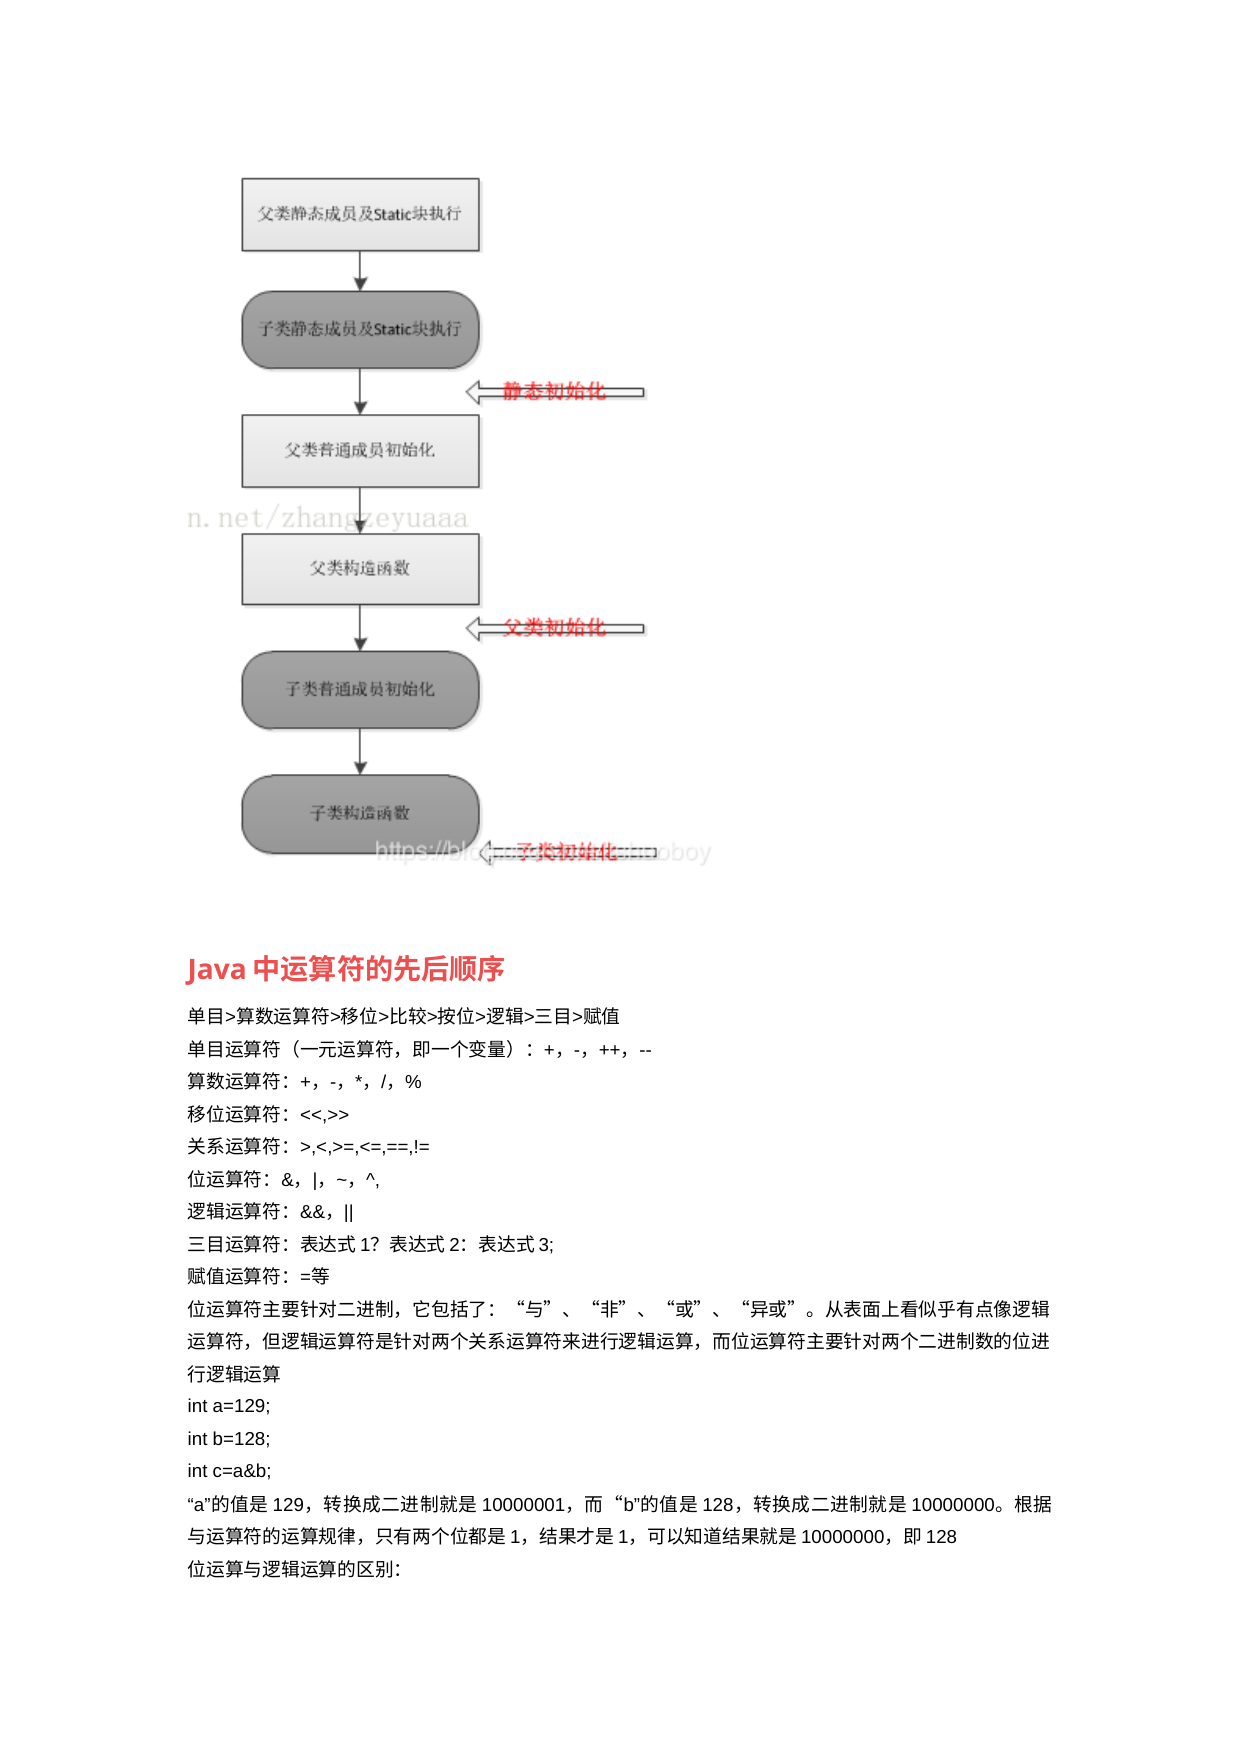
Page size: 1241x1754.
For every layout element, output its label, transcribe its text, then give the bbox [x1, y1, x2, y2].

text int a=129; [187, 1389, 1053, 1422]
text “a”的值是129，转换成二进制就是10000001，而“b”的值是128，转换成二进制就是10000000。根据与运算符的运算规律，只有两个位都是1，结果才是1，可以知道结果就是10000000，即128 [187, 1487, 1053, 1552]
text 赋值运算符：=等 [187, 1259, 1053, 1292]
text 关系运算符：>,<,>=,<=,==,!= [187, 1129, 1053, 1162]
text 逻辑运算符：&&，|| [187, 1194, 1053, 1227]
picture [187, 162, 725, 881]
text 三目运算符：表达式1？表达式2：表达式3; [187, 1227, 1053, 1259]
text 移位运算符：<<,>> [187, 1097, 1053, 1129]
subtitle Java中运算符的先后顺序 [187, 934, 1053, 999]
text 算数运算符：+，-，*，/，% [187, 1064, 1053, 1097]
text 单目运算符（一元运算符，即一个变量）：+，-，++，-- [187, 1032, 1053, 1064]
text 位运算符：&，|，~，^, [187, 1162, 1053, 1194]
text int c=a&b; [187, 1454, 1053, 1487]
text int b=128; [187, 1422, 1053, 1454]
text 位运算符主要针对二进制，它包括了：“与”、“非”、“或”、“异或”。从表面上看似乎有点像逻辑运算符，但逻辑运算符是针对两个关系运算符来进行逻辑运算，而位运算符主要针对两个二进制数的位进行逻辑运算 [187, 1292, 1053, 1389]
text 单目>算数运算符>移位>比较>按位>逻辑>三目>赋值 [187, 999, 1053, 1032]
text 位运算与逻辑运算的区别： [187, 1552, 1053, 1584]
